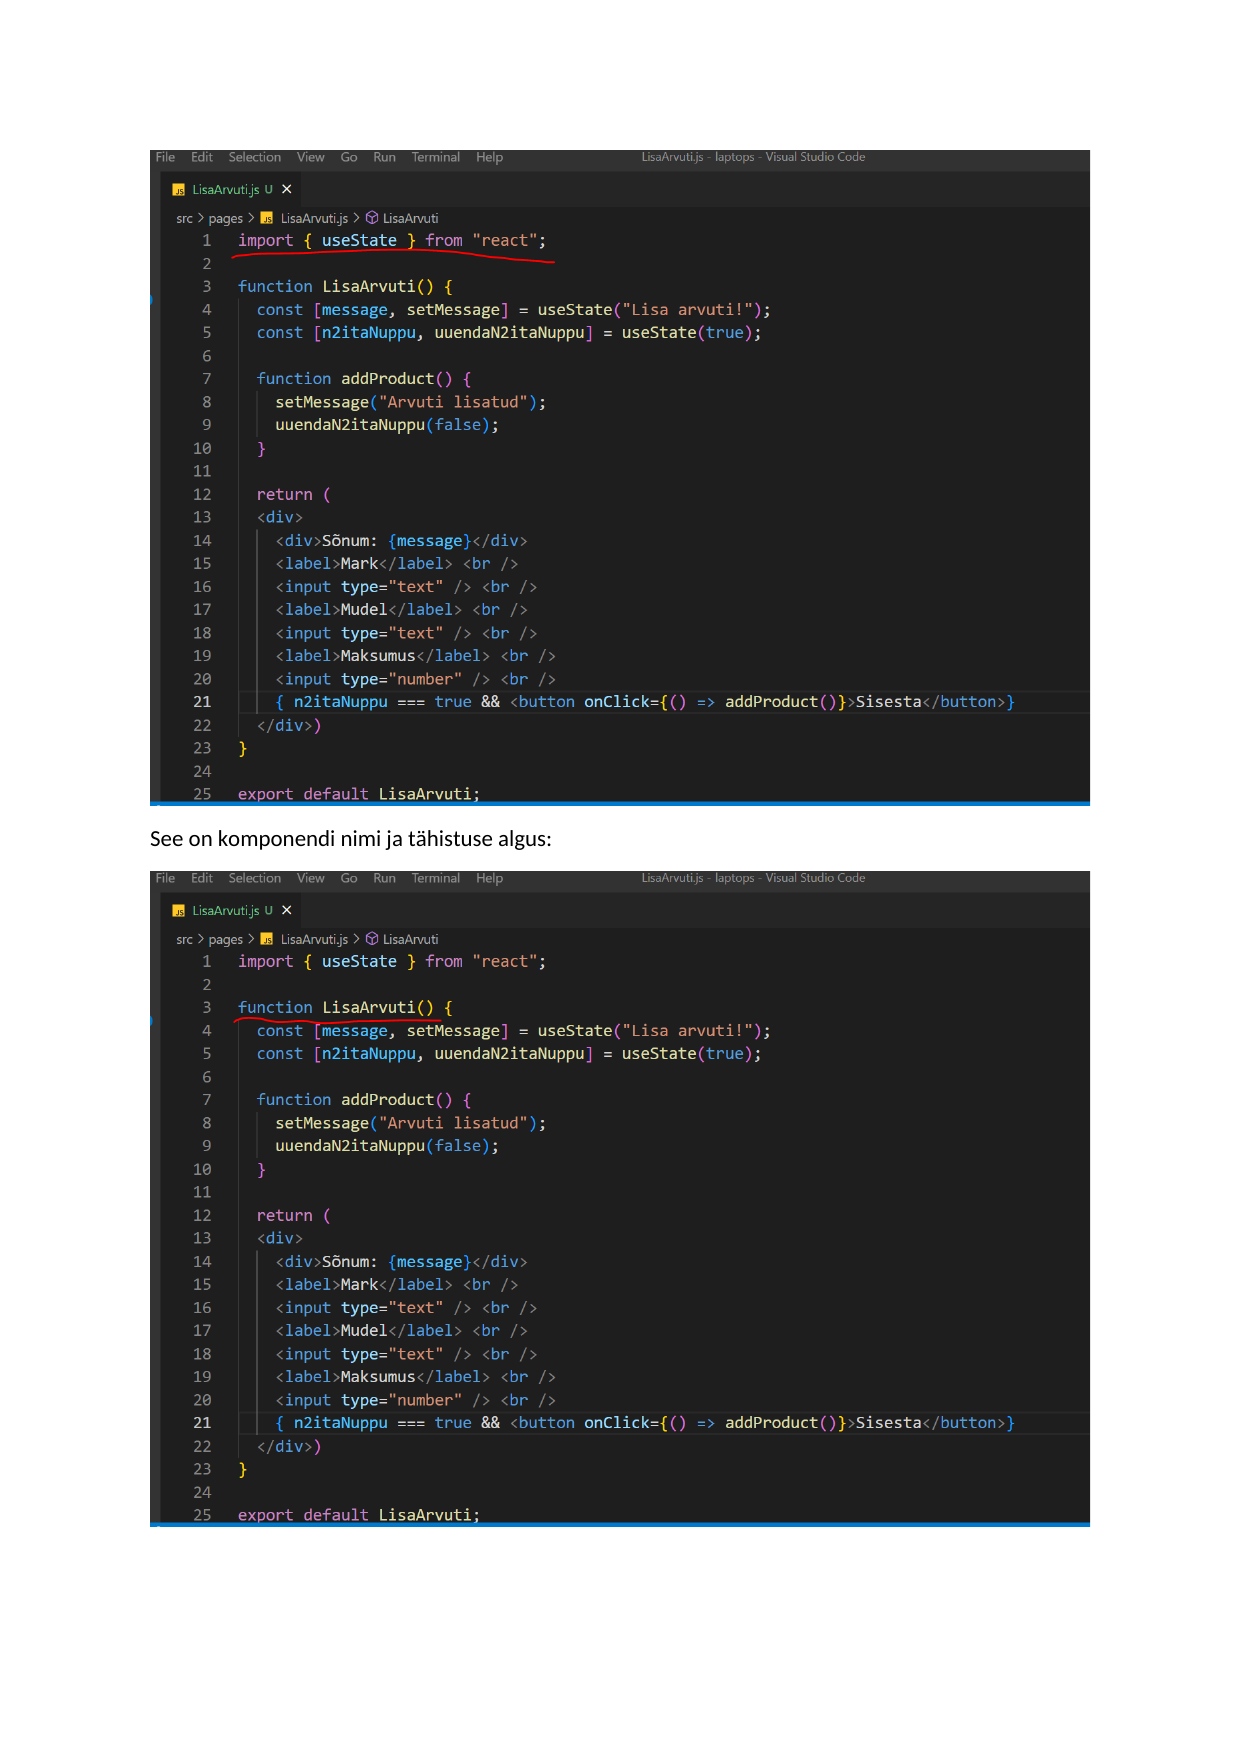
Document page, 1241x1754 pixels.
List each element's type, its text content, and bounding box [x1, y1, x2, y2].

picture [150, 871, 1091, 1527]
picture [150, 150, 1091, 806]
text See on komponendi nimi ja tähistuse algus: [150, 824, 1090, 852]
